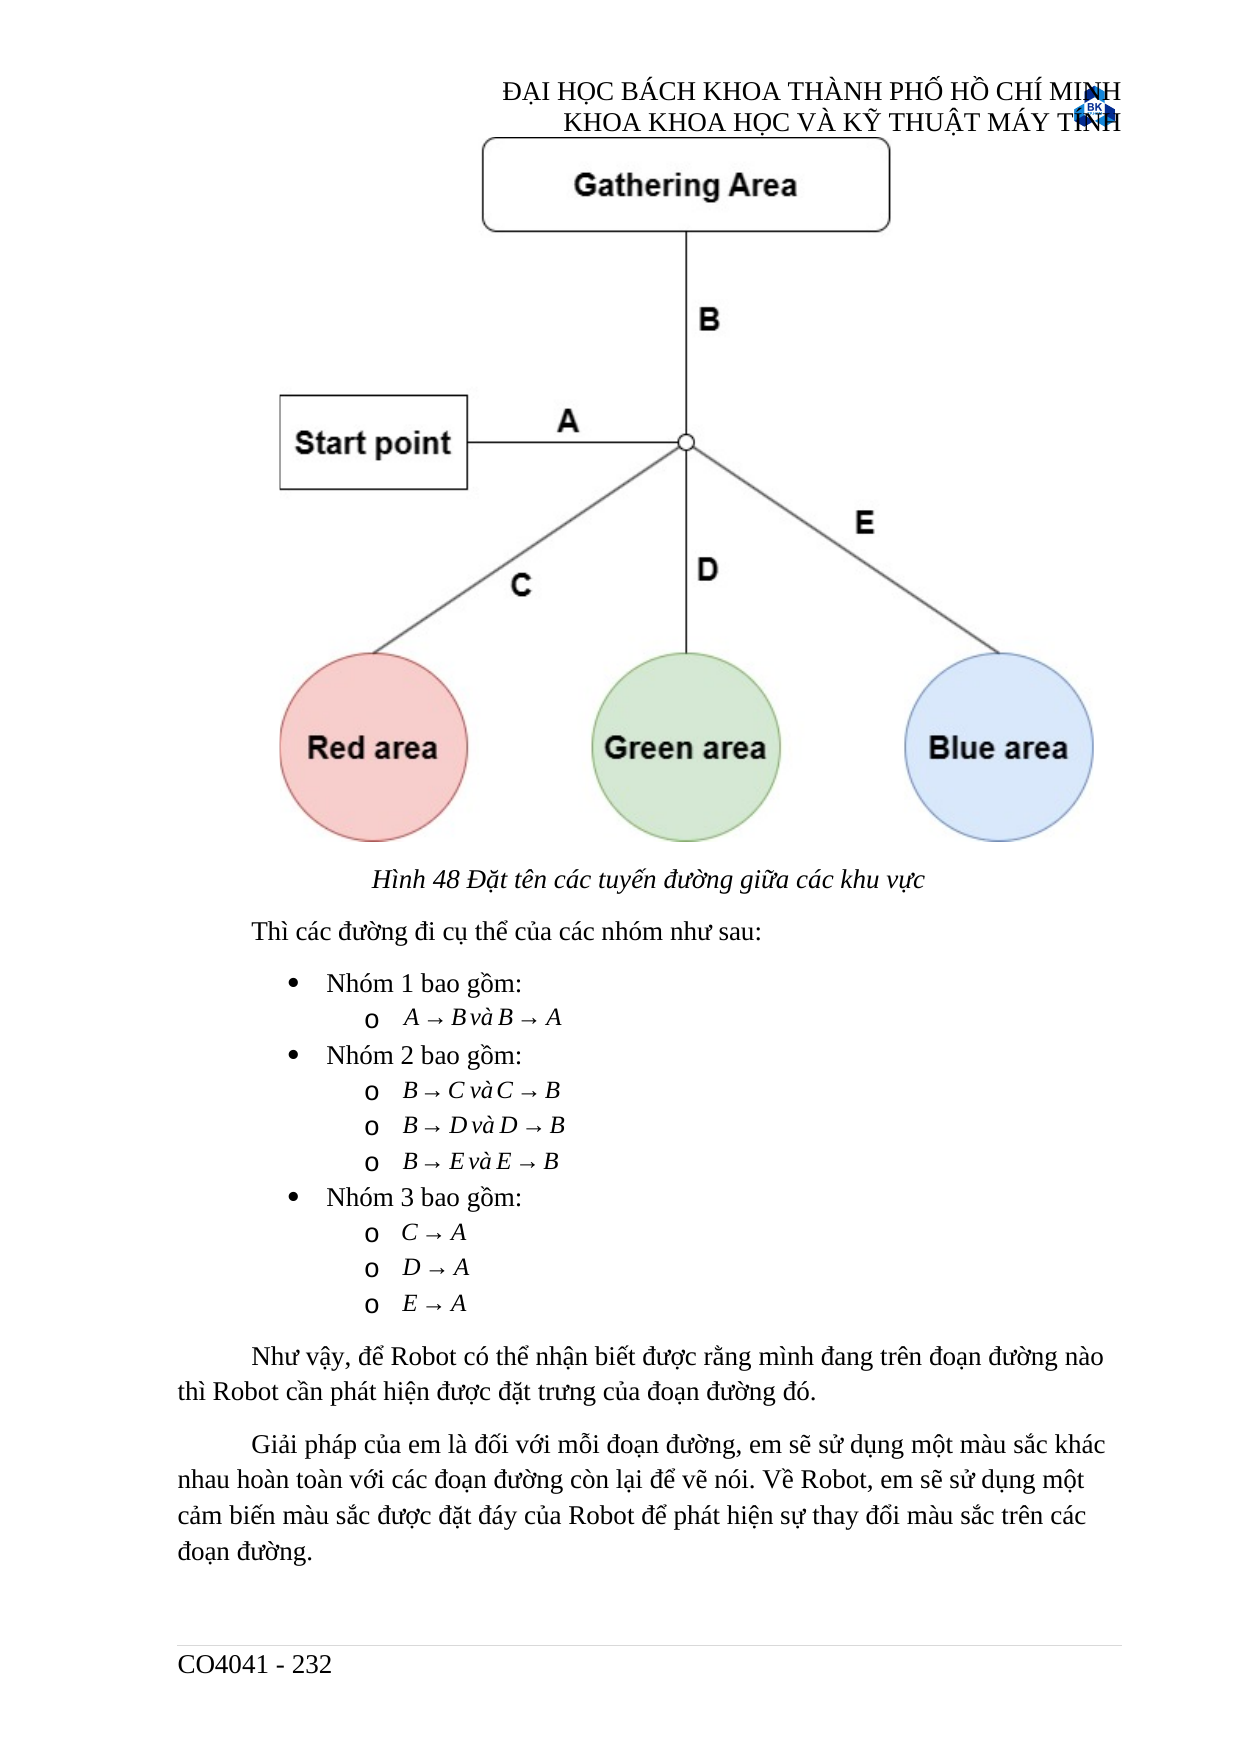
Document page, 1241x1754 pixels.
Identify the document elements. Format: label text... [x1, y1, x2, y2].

picture [1067, 82, 1123, 133]
picture [279, 137, 1094, 842]
text Thì các đường đi cụ thể của các nhóm như sau: [177, 915, 1122, 946]
list Nhóm 1 bao gồm: [288, 968, 1122, 999]
text Như vậy, để Robot có thể nhận biết được rằng mình đang trên đoạn đường nào thì Robot cần phát hiện được đặt trưng của đoạn đường đó. [177, 1340, 1122, 1407]
picture [1088, 82, 1097, 94]
text Hình 48 Đặt tên các tuyến đường giữa các khu vực [177, 863, 1122, 894]
text Giải pháp của em là đối với mỗi đoạn đường, em sẽ sử dụng một màu sắc khác nhau hoàn toàn với các đoạn đường còn lại để vẽ nói. Về Robot, em sẽ sử dụng một cảm biến màu sắc được đặt đáy của Robot để phát hiện sự thay đổi màu sắc trên các đoạn đường. [177, 1428, 1122, 1566]
list Nhóm 3 bao gồm: [288, 1181, 1122, 1212]
picture [1107, 82, 1115, 90]
list Nhóm 2 bao gồm: [288, 1039, 1122, 1071]
